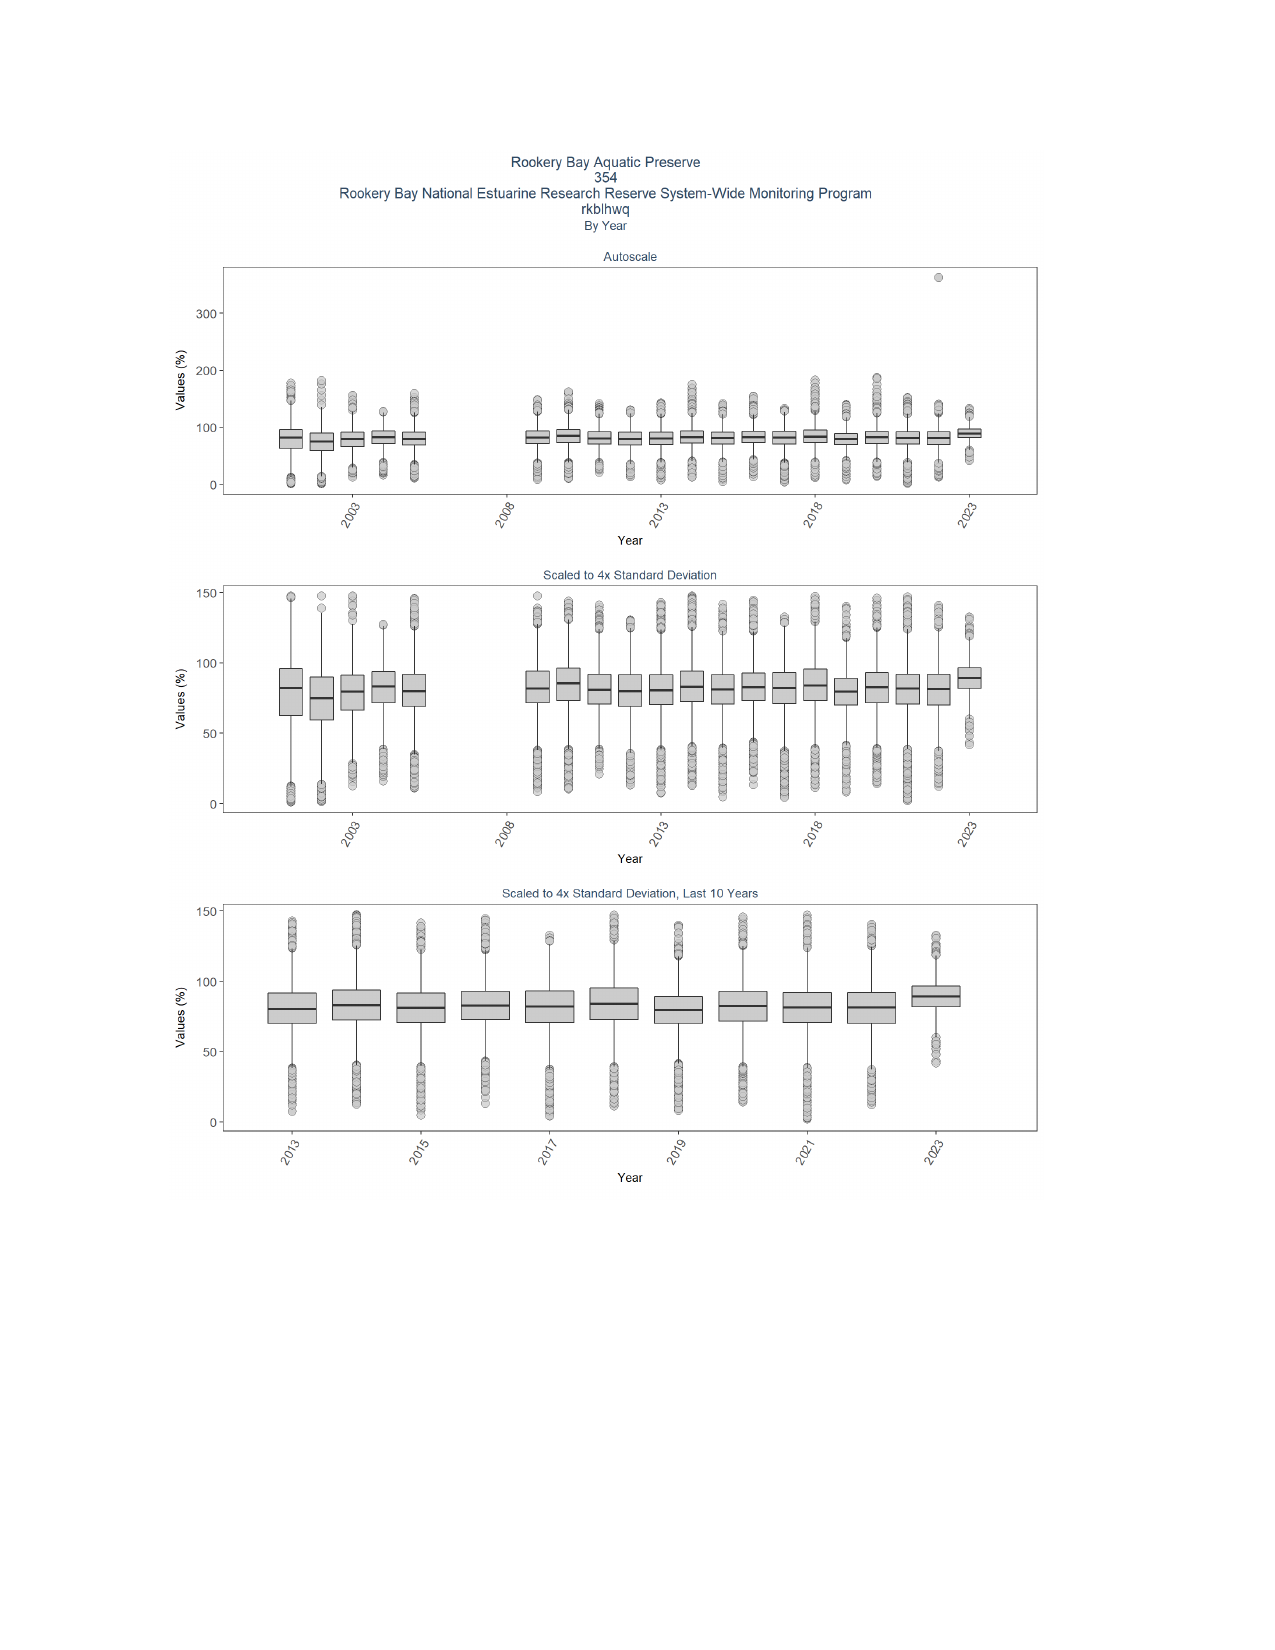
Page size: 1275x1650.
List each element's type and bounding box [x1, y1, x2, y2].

picture [168, 150, 1044, 1200]
